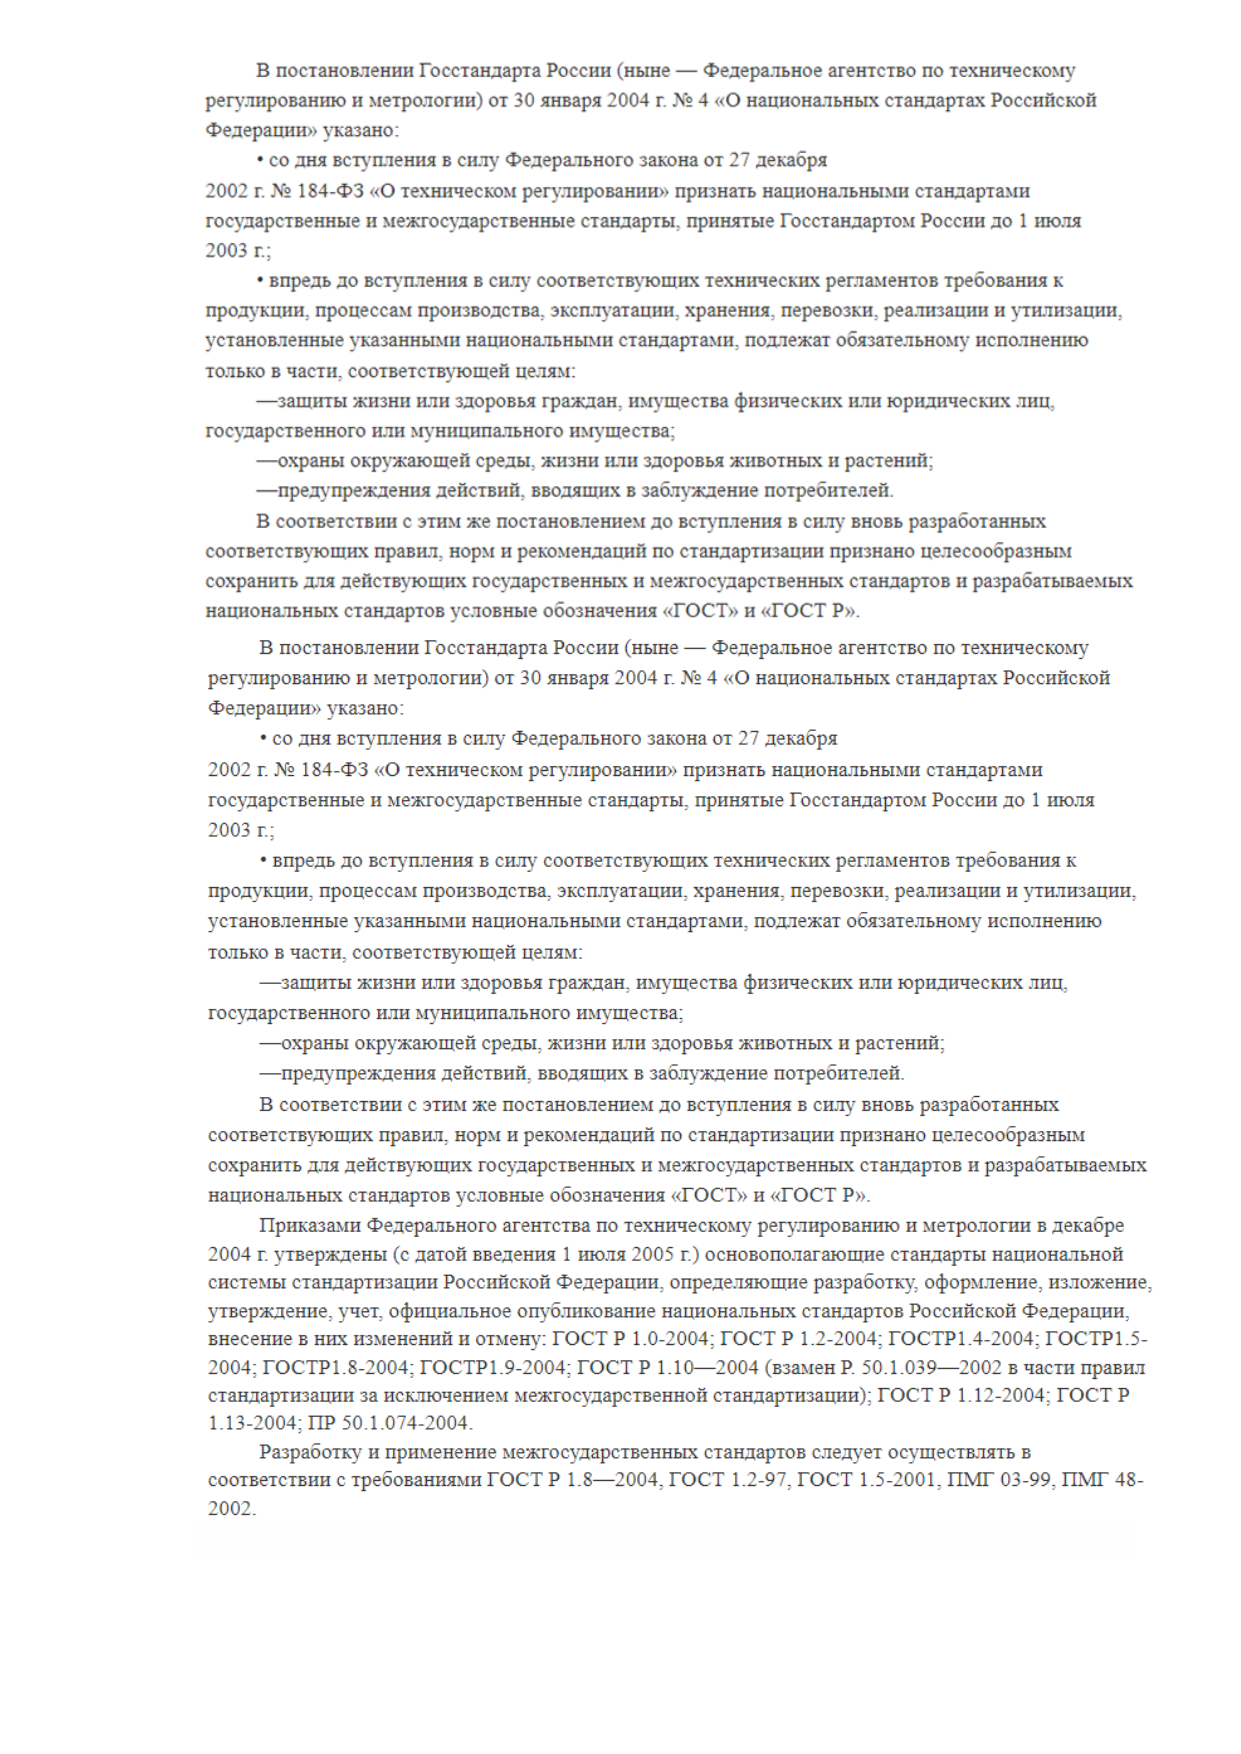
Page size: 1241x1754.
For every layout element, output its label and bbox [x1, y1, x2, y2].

picture [192, 59, 1168, 1524]
